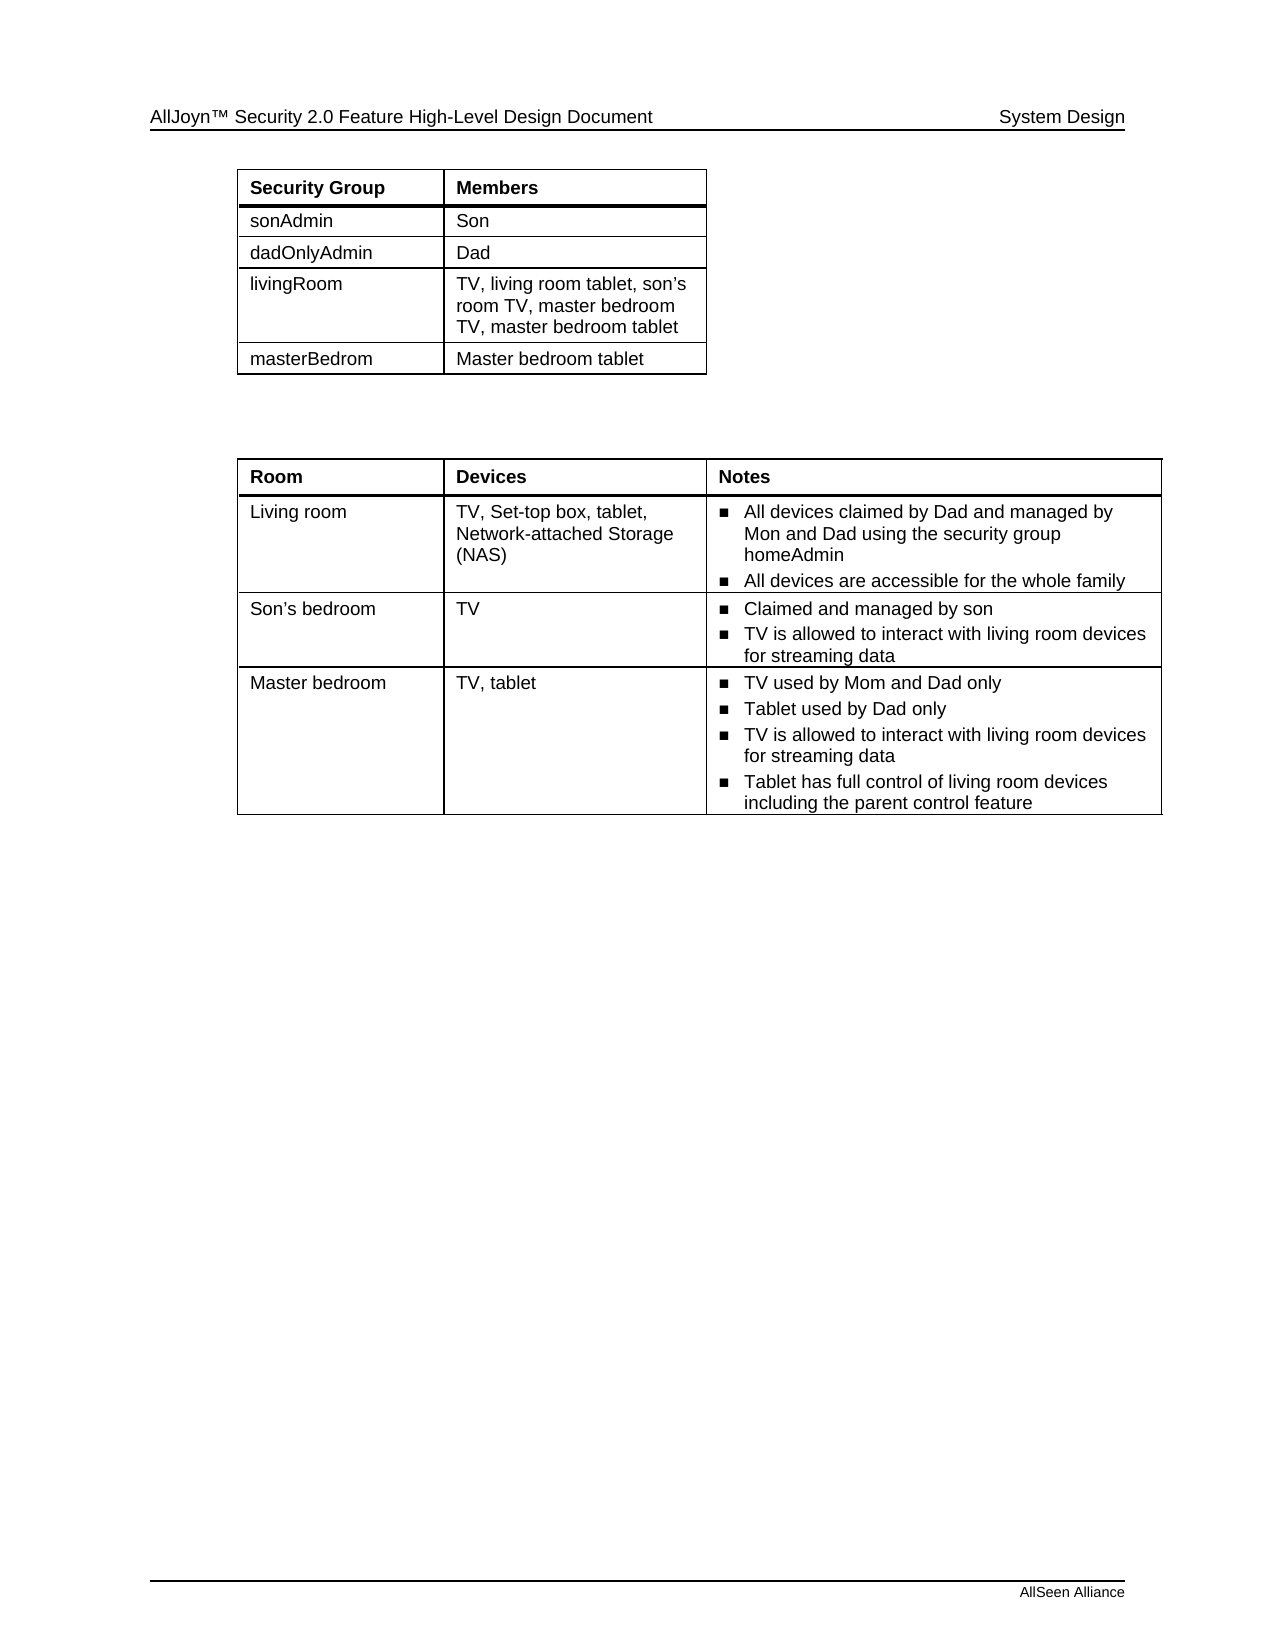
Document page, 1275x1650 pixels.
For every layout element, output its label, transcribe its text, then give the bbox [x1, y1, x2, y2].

table_header Room [238, 460, 443, 494]
table_cell TV used by Mom and Dad only Tablet used by Dad only TV is allowed to interact with living room devices for streaming data Tablet has full control of living room devices including the parent control feature [707, 668, 1161, 814]
table_cell TV, tablet [445, 668, 706, 814]
table_cell masterBedrom [238, 343, 443, 373]
table_cell Living room [238, 495, 443, 592]
table_cell Son’s bedroom [238, 593, 443, 666]
table_cell Claimed and managed by son TV is allowed to interact with living room devices for streaming data [707, 593, 1161, 666]
table_cell Master bedroom [238, 667, 443, 814]
table_header Members [445, 170, 706, 204]
table_cell sonAdmin [238, 205, 443, 236]
table_header Notes [707, 460, 1161, 494]
table_header Devices [445, 460, 706, 494]
table_cell Son [445, 208, 706, 236]
table_cell livingRoom [238, 268, 443, 342]
table_cell TV, living room tablet, son’s room TV, master bedroom TV, master bedroom tablet [445, 269, 706, 342]
table_cell All devices claimed by Dad and managed by Mon and Dad using the security group homeAdmin All devices are accessible for the whole family [707, 497, 1161, 592]
table_cell TV [445, 593, 706, 666]
table_cell Dad [445, 237, 706, 267]
table_cell dadOnlyAdmin [238, 237, 443, 267]
table_header Security Group [238, 170, 443, 204]
table_cell Master bedroom tablet [445, 343, 706, 373]
table_cell TV, Set-top box, tablet, Network-attached Storage (NAS) [445, 497, 706, 592]
